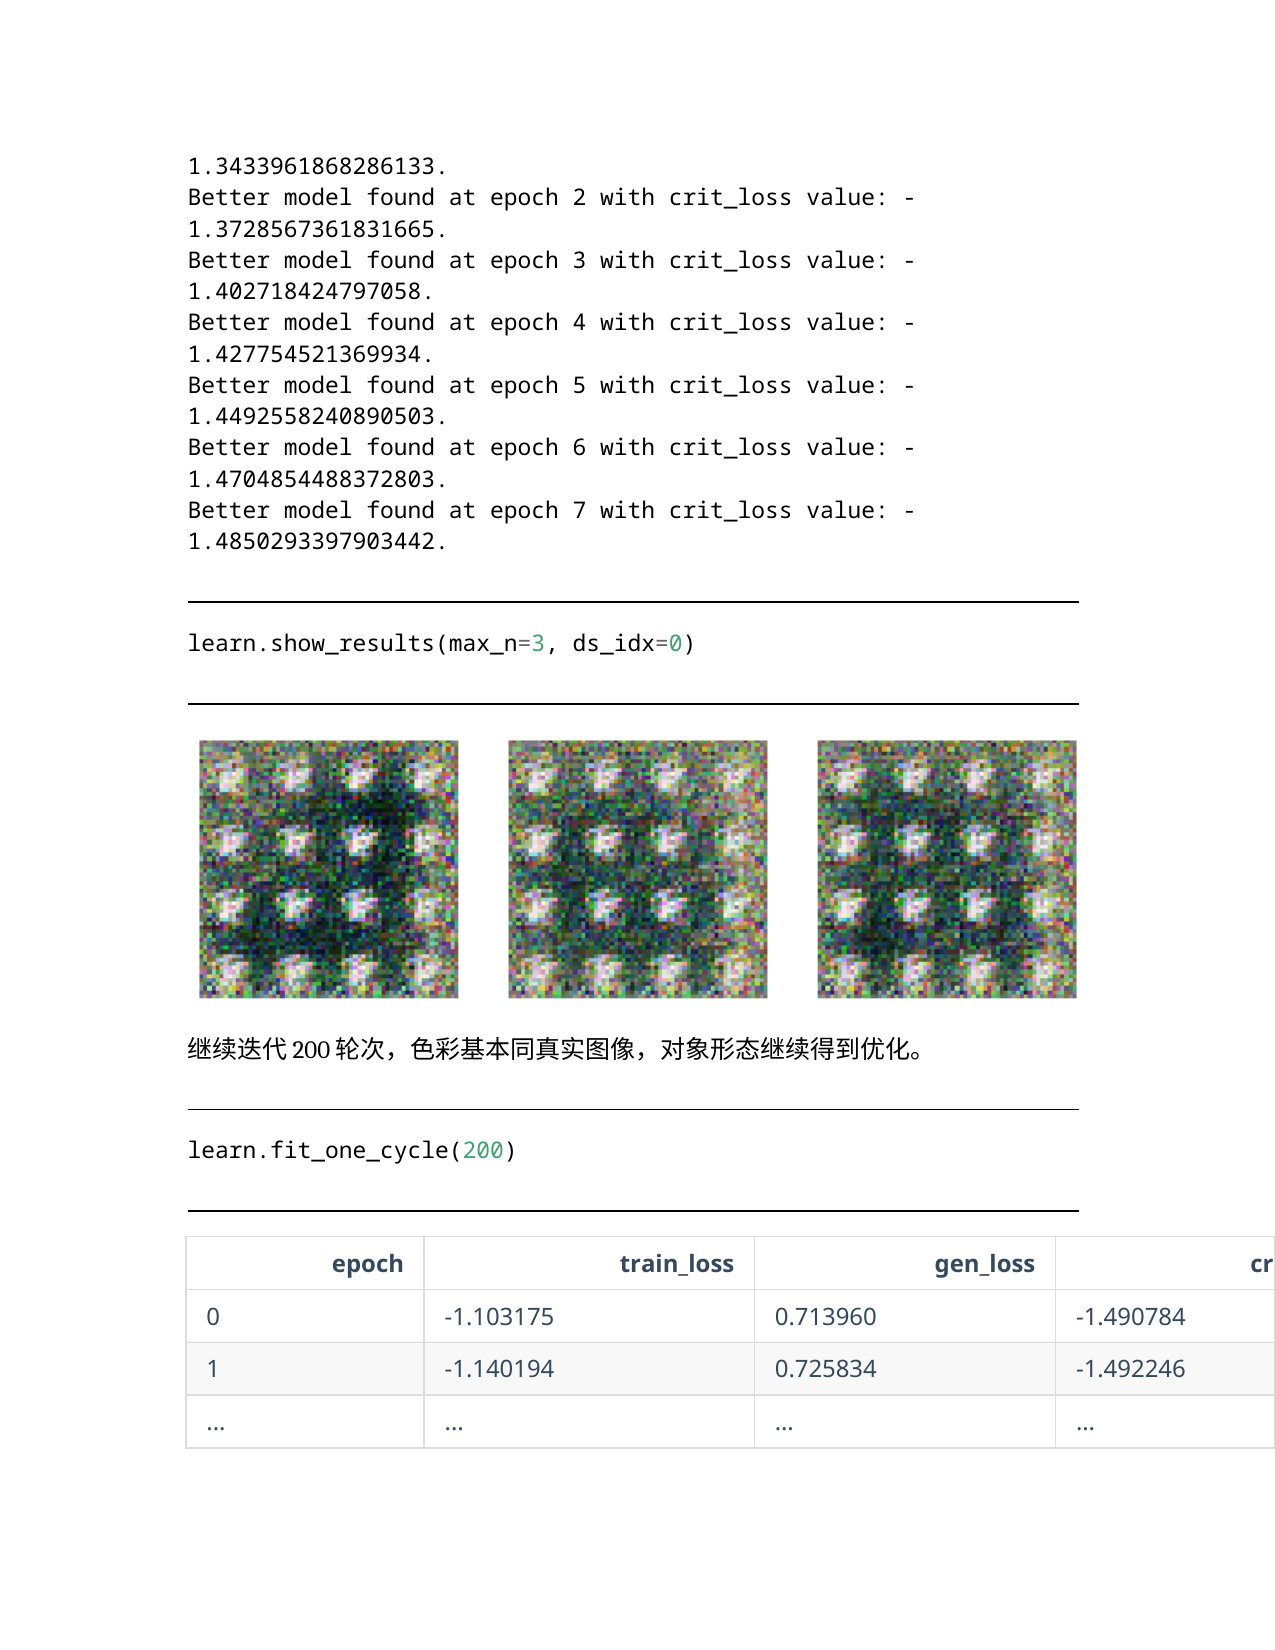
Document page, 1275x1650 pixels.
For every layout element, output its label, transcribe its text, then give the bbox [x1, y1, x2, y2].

table_cell -1.492246 [1056, 1343, 1274, 1394]
table_header crit_loss [1056, 1237, 1274, 1288]
table_cell ... [1056, 1396, 1274, 1447]
text learn.show_results(max_n=3, ds_idx=0) [187, 627, 1087, 658]
text learn.fit_one_cycle(200) [187, 1134, 1087, 1165]
table_cell 0 [187, 1290, 423, 1341]
table_cell ... [755, 1396, 1055, 1447]
table_cell -1.490784 [1056, 1290, 1274, 1341]
table_header train_loss [425, 1237, 754, 1288]
table_header gen_loss [755, 1237, 1055, 1288]
text 继续迭代200轮次，色彩基本同真实图像，对象形态继续得到优化。 [187, 1029, 1087, 1066]
table_cell 0.725834 [755, 1343, 1055, 1394]
table_cell 1 [187, 1343, 423, 1394]
table_cell 0.713960 [755, 1290, 1055, 1341]
table_cell -1.140194 [425, 1343, 754, 1394]
table_cell -1.103175 [425, 1290, 754, 1341]
table_cell ... [187, 1396, 423, 1447]
picture [187, 728, 1088, 1011]
table_header epoch [187, 1237, 423, 1288]
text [187, 150, 1087, 556]
table_cell ... [425, 1396, 754, 1447]
